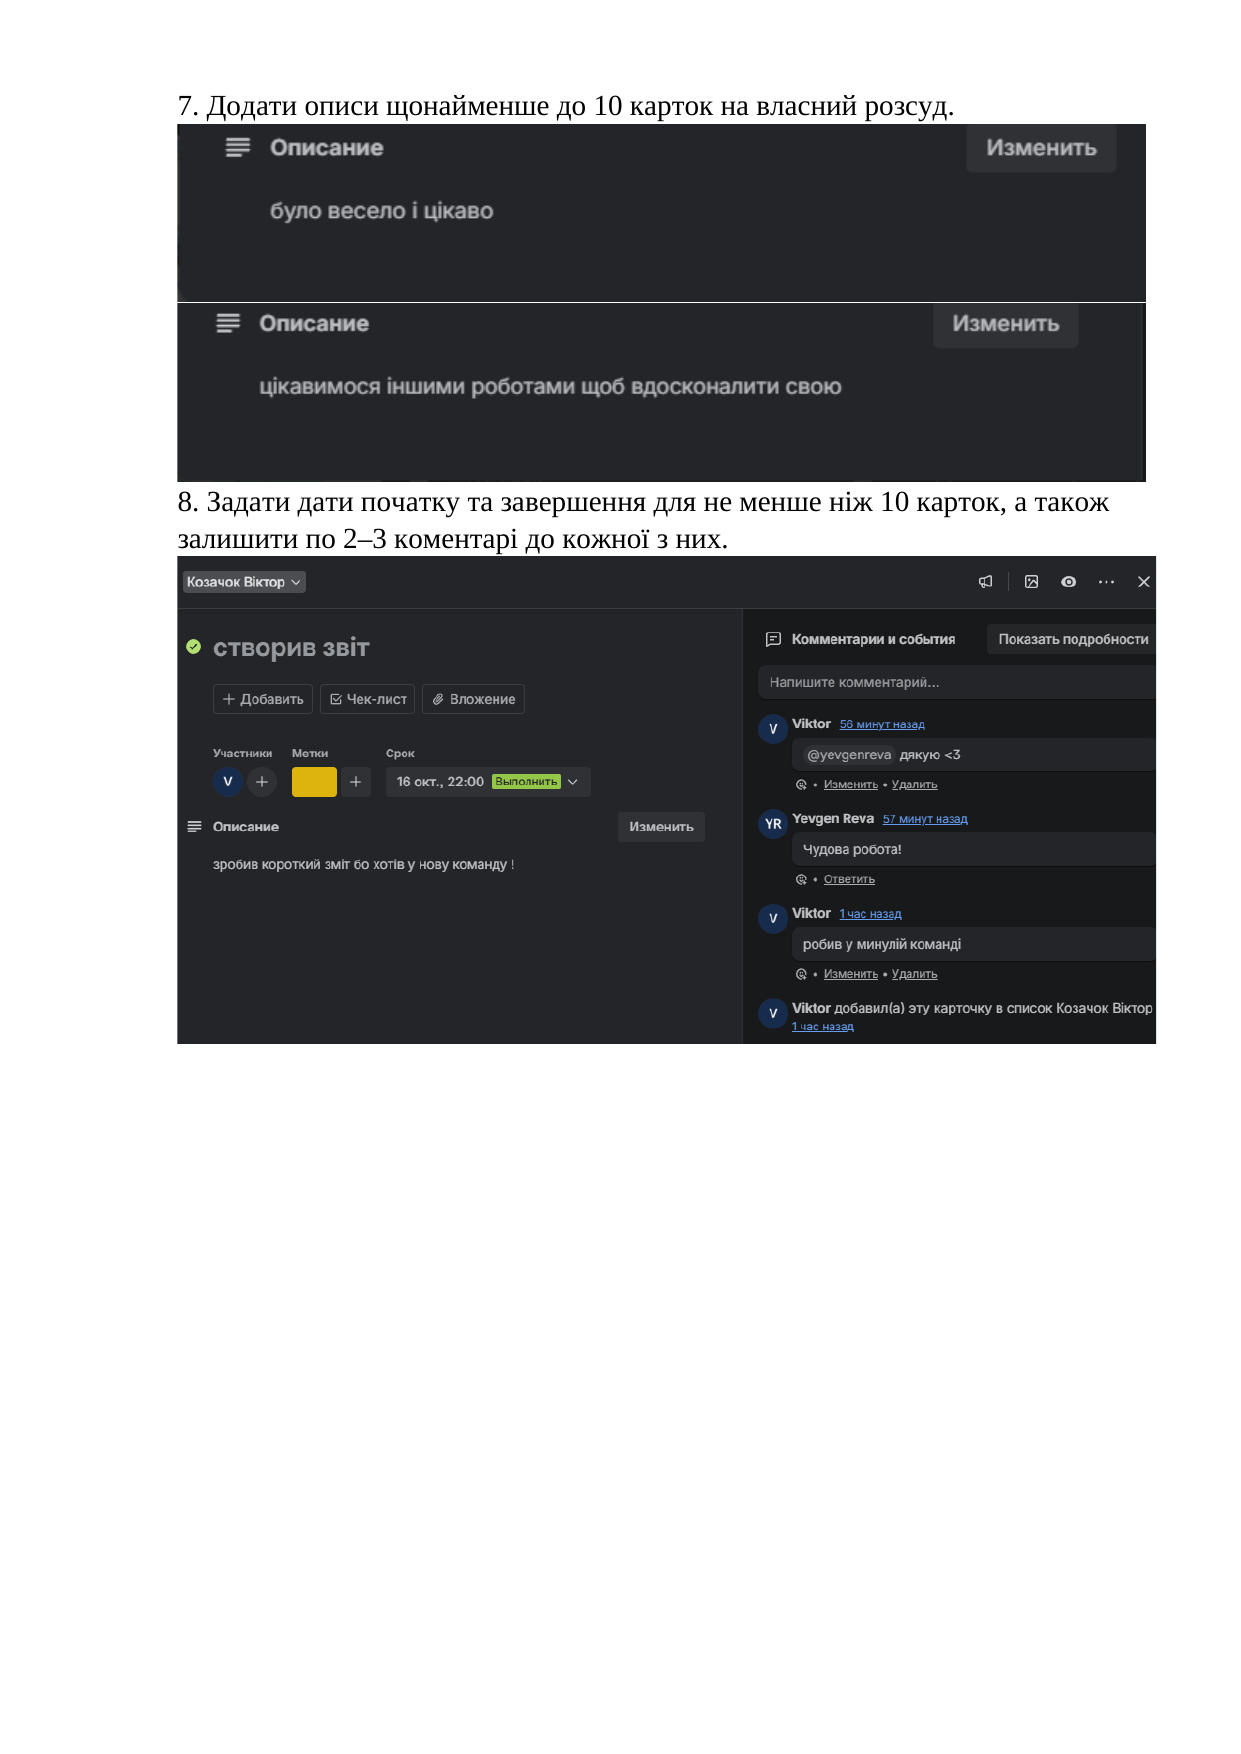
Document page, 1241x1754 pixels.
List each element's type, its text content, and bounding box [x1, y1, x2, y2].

text 8. Задати дати початку та завершення для не менше ніж 10 карток, а також [118, 484, 1152, 518]
picture [177, 303, 1146, 482]
text 7. Додати описи щонайменше до 10 карток на власний розсуд. [118, 88, 1152, 122]
picture [177, 124, 1146, 302]
picture [177, 556, 1157, 1044]
text залишити по 2–3 коментарі до кожної з них. [118, 521, 1152, 554]
